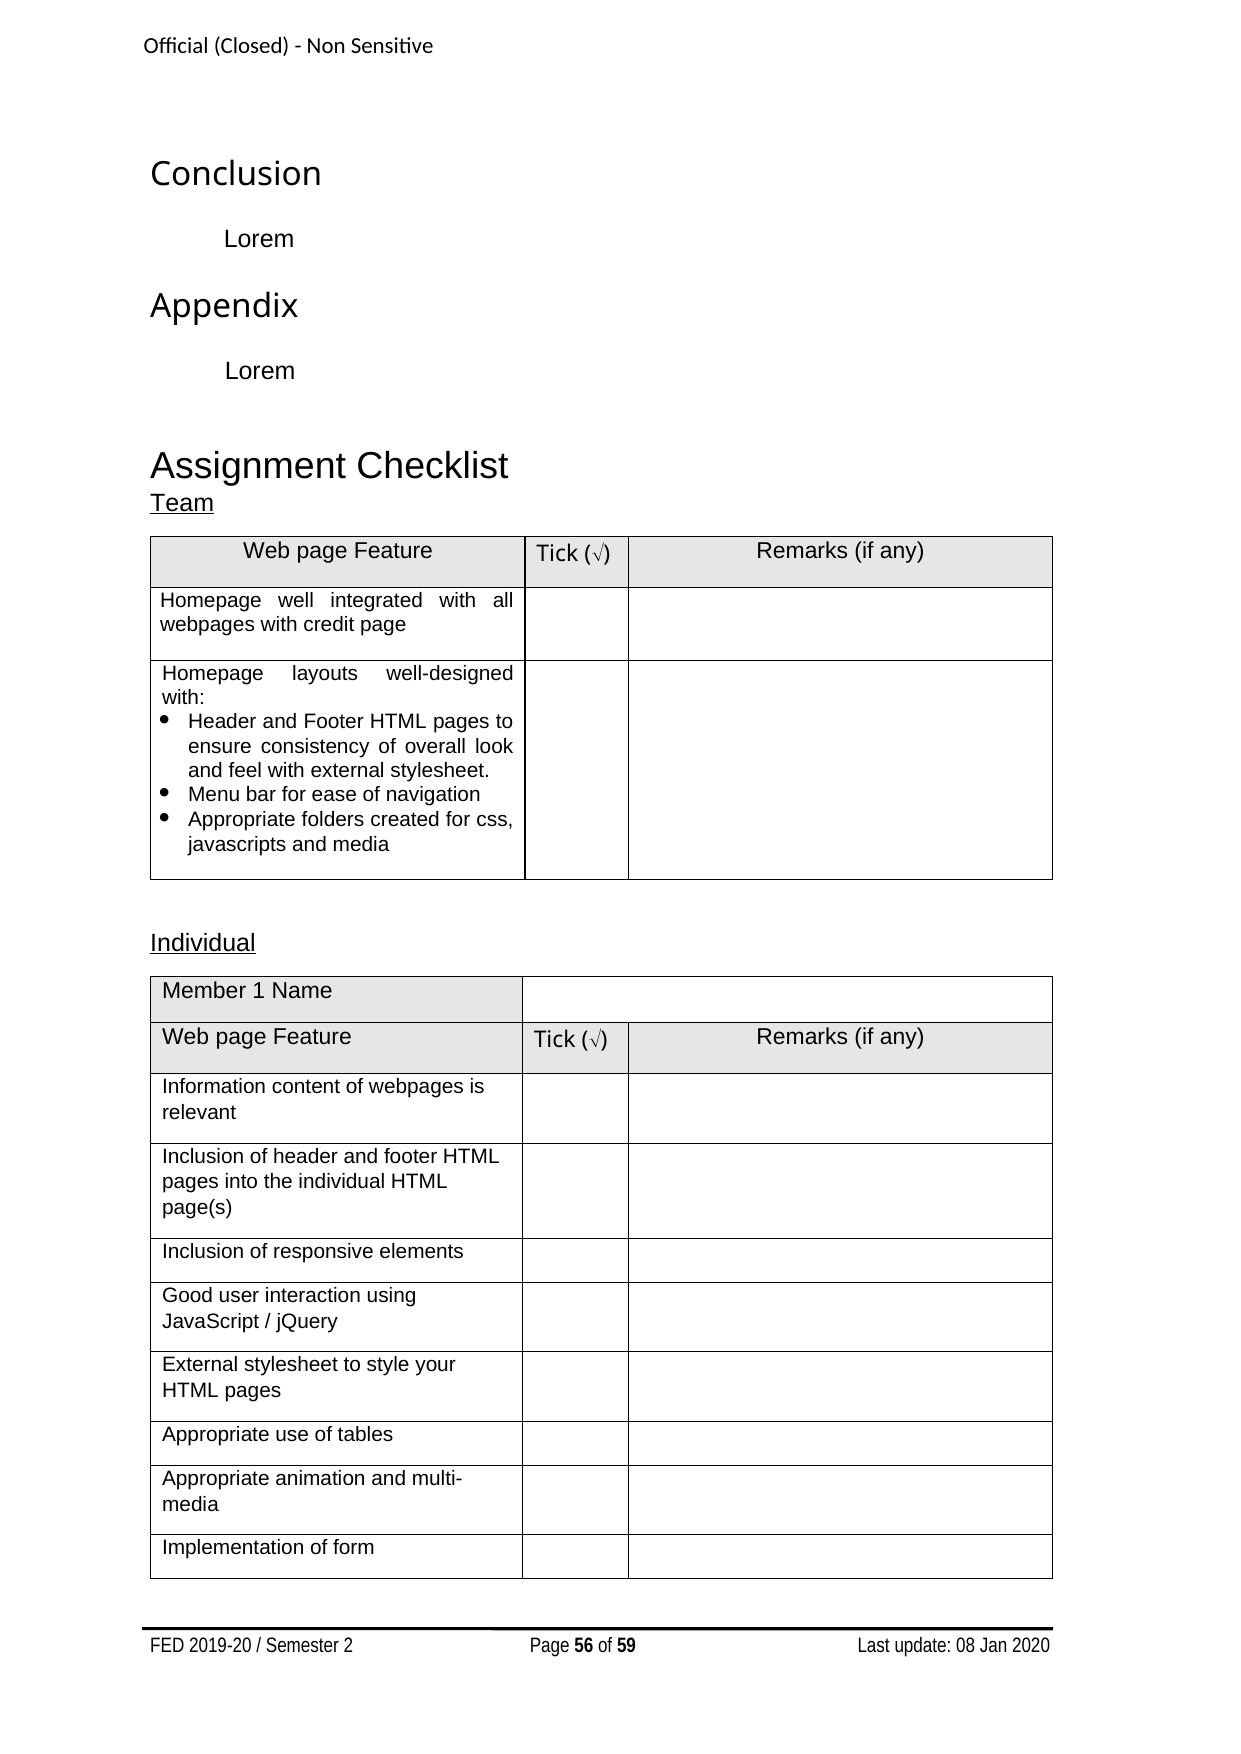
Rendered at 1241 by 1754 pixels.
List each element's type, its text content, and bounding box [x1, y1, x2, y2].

table_cell Web page Feature [151, 1023, 522, 1073]
table_cell Appropriate animation and multi-media [151, 1466, 522, 1534]
table_cell [629, 1466, 1052, 1534]
table_cell External stylesheet to style your HTML pages [151, 1352, 522, 1421]
table_header Web page Feature [151, 537, 524, 587]
text Assignment Checklist [150, 444, 1053, 487]
table_cell [523, 1239, 628, 1282]
subtitle Appendix [150, 282, 1053, 328]
text Lorem [223, 224, 1053, 253]
table_cell Homepage layouts well-designed with: Header and Footer HTML pages to ensure consistency of overall look and feel with external stylesheet. Menu bar for ease of navigation Appropriate folders created for css, javascripts and media [151, 661, 524, 879]
subtitle Conclusion [150, 150, 1053, 195]
table_cell Information content of webpages is relevant [151, 1074, 522, 1142]
table_cell Homepage well integrated with all webpages with credit page [151, 588, 524, 659]
table_cell [523, 1352, 628, 1421]
table_cell [523, 1144, 628, 1238]
table_cell [629, 1144, 1052, 1238]
table_cell [526, 661, 628, 879]
table_cell [523, 1074, 628, 1142]
text Lorem [223, 357, 1053, 385]
table_cell [629, 1074, 1052, 1142]
table_cell Remarks (if any) [629, 1023, 1052, 1073]
text Team [150, 488, 1053, 517]
table_cell [629, 1283, 1052, 1351]
table_cell Appropriate use of tables [151, 1422, 522, 1464]
table_cell Good user interaction using JavaScript / jQuery [151, 1283, 522, 1351]
table_cell Tick (Ö) [523, 1023, 628, 1073]
text Individual [150, 928, 1053, 957]
table_cell [523, 1422, 628, 1464]
table_cell [523, 1283, 628, 1351]
table_cell Implementation of form [151, 1535, 522, 1578]
table_cell [523, 1535, 628, 1578]
table_cell [629, 1352, 1052, 1421]
table_cell [629, 1239, 1052, 1282]
table_cell [523, 1466, 628, 1534]
table_cell [629, 1535, 1052, 1578]
table_cell [629, 1422, 1052, 1464]
table_cell [526, 588, 628, 659]
table_cell Inclusion of responsive elements [151, 1239, 522, 1282]
table_cell [629, 661, 1052, 879]
table_cell Inclusion of header and footer HTML pages into the individual HTML page(s) [151, 1144, 522, 1238]
table_cell [629, 588, 1052, 659]
table_header [523, 977, 1052, 1022]
table_header Remarks (if any) [629, 537, 1052, 587]
table_header Tick (Ö) [526, 537, 628, 587]
table_header Member 1 Name [151, 977, 522, 1022]
